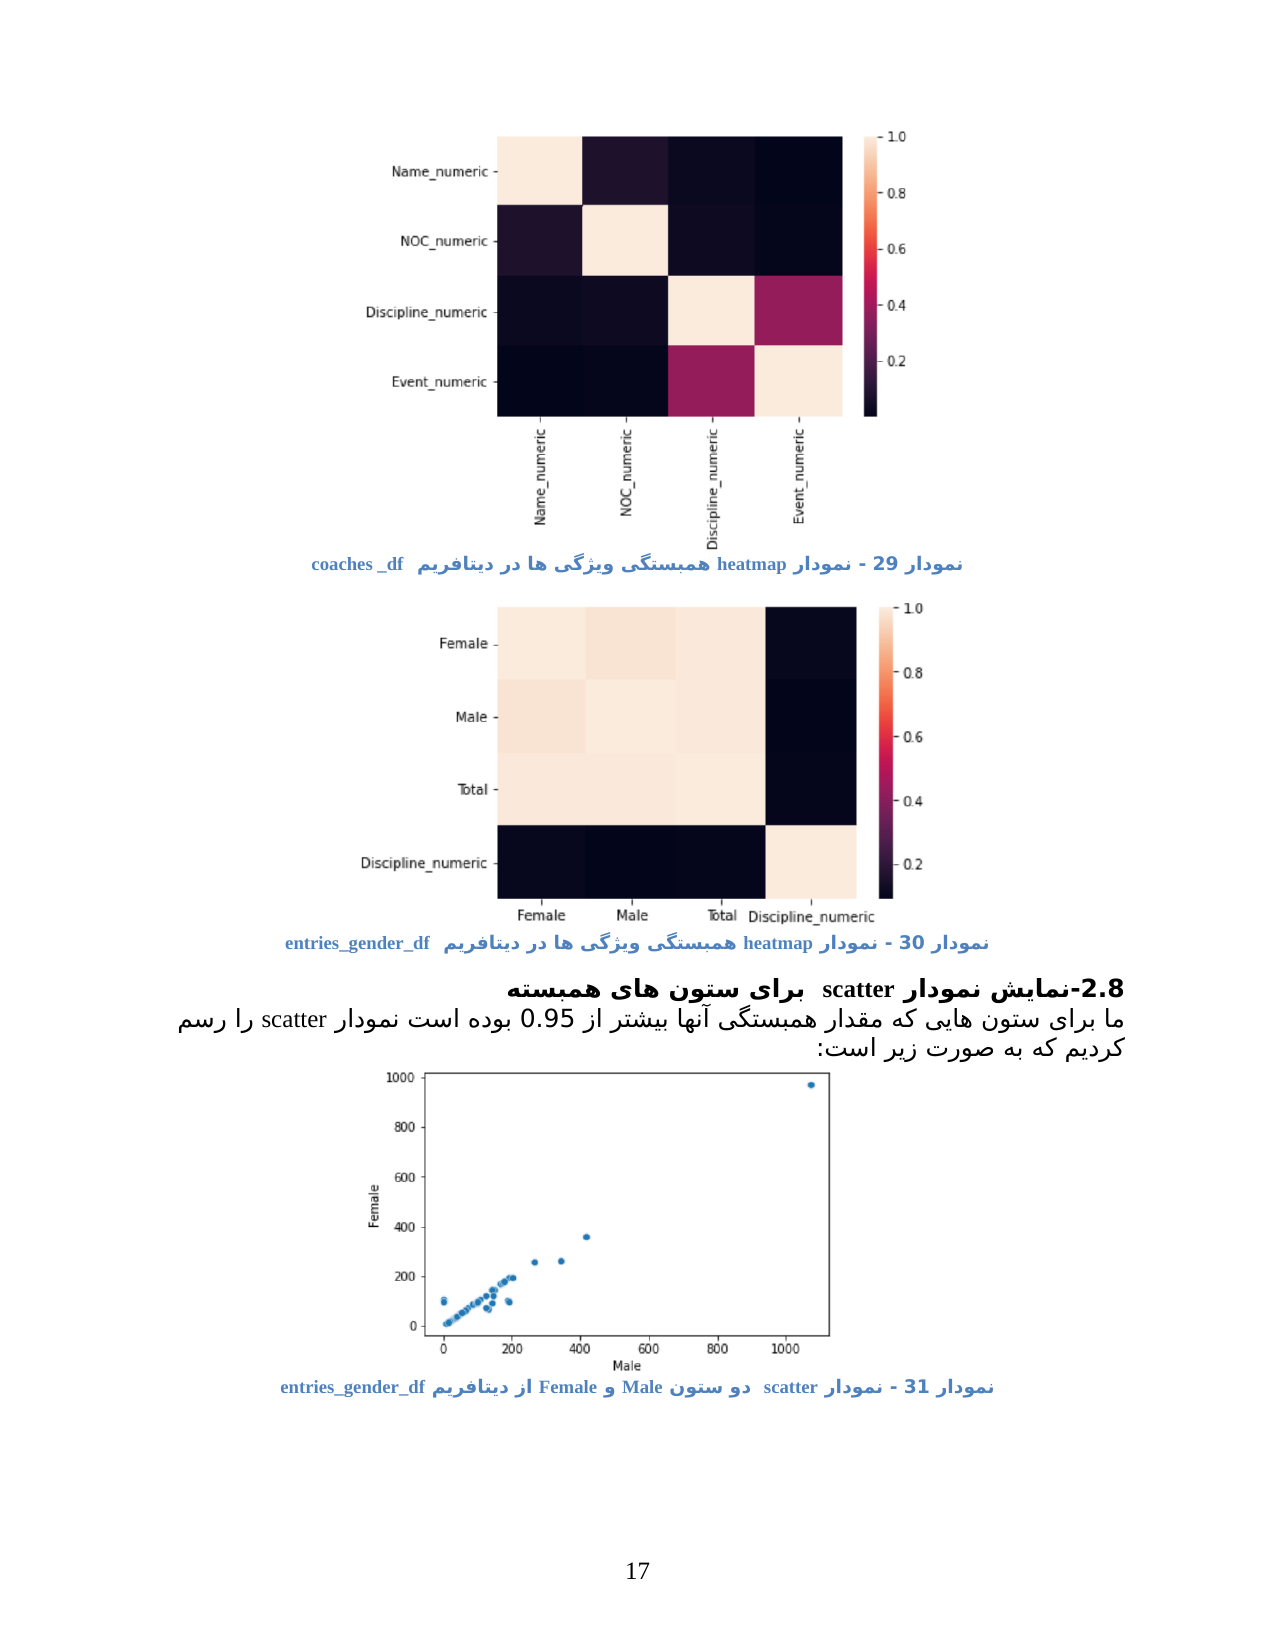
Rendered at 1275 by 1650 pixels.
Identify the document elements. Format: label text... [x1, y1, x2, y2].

picture [347, 595, 928, 932]
text نمودار 31 - نمودار scatter دو ستون Male و Female از دیتافریم entries_gender_df [150, 1376, 1125, 1398]
picture [363, 1062, 836, 1376]
text نمودار 30 - نمودار heatmap همبستگی ویژگی ها در دیتافریم entries_gender_df [150, 932, 1125, 954]
text نمودار 29 - نمودار heatmap همبستگی ویژگی ها در دیتافریم coaches _df [150, 552, 1125, 574]
subtitle 2.8-نمایش نمودار scatter برای ستون های همبسته [150, 974, 1125, 1004]
text ما برای ستون هایی که مقدار همبستگی آنها بیشتر از 0.95 بوده است نمودار scatter را رسم کردیم که به صورت زیر است: [150, 1004, 1125, 1062]
picture [358, 121, 917, 553]
